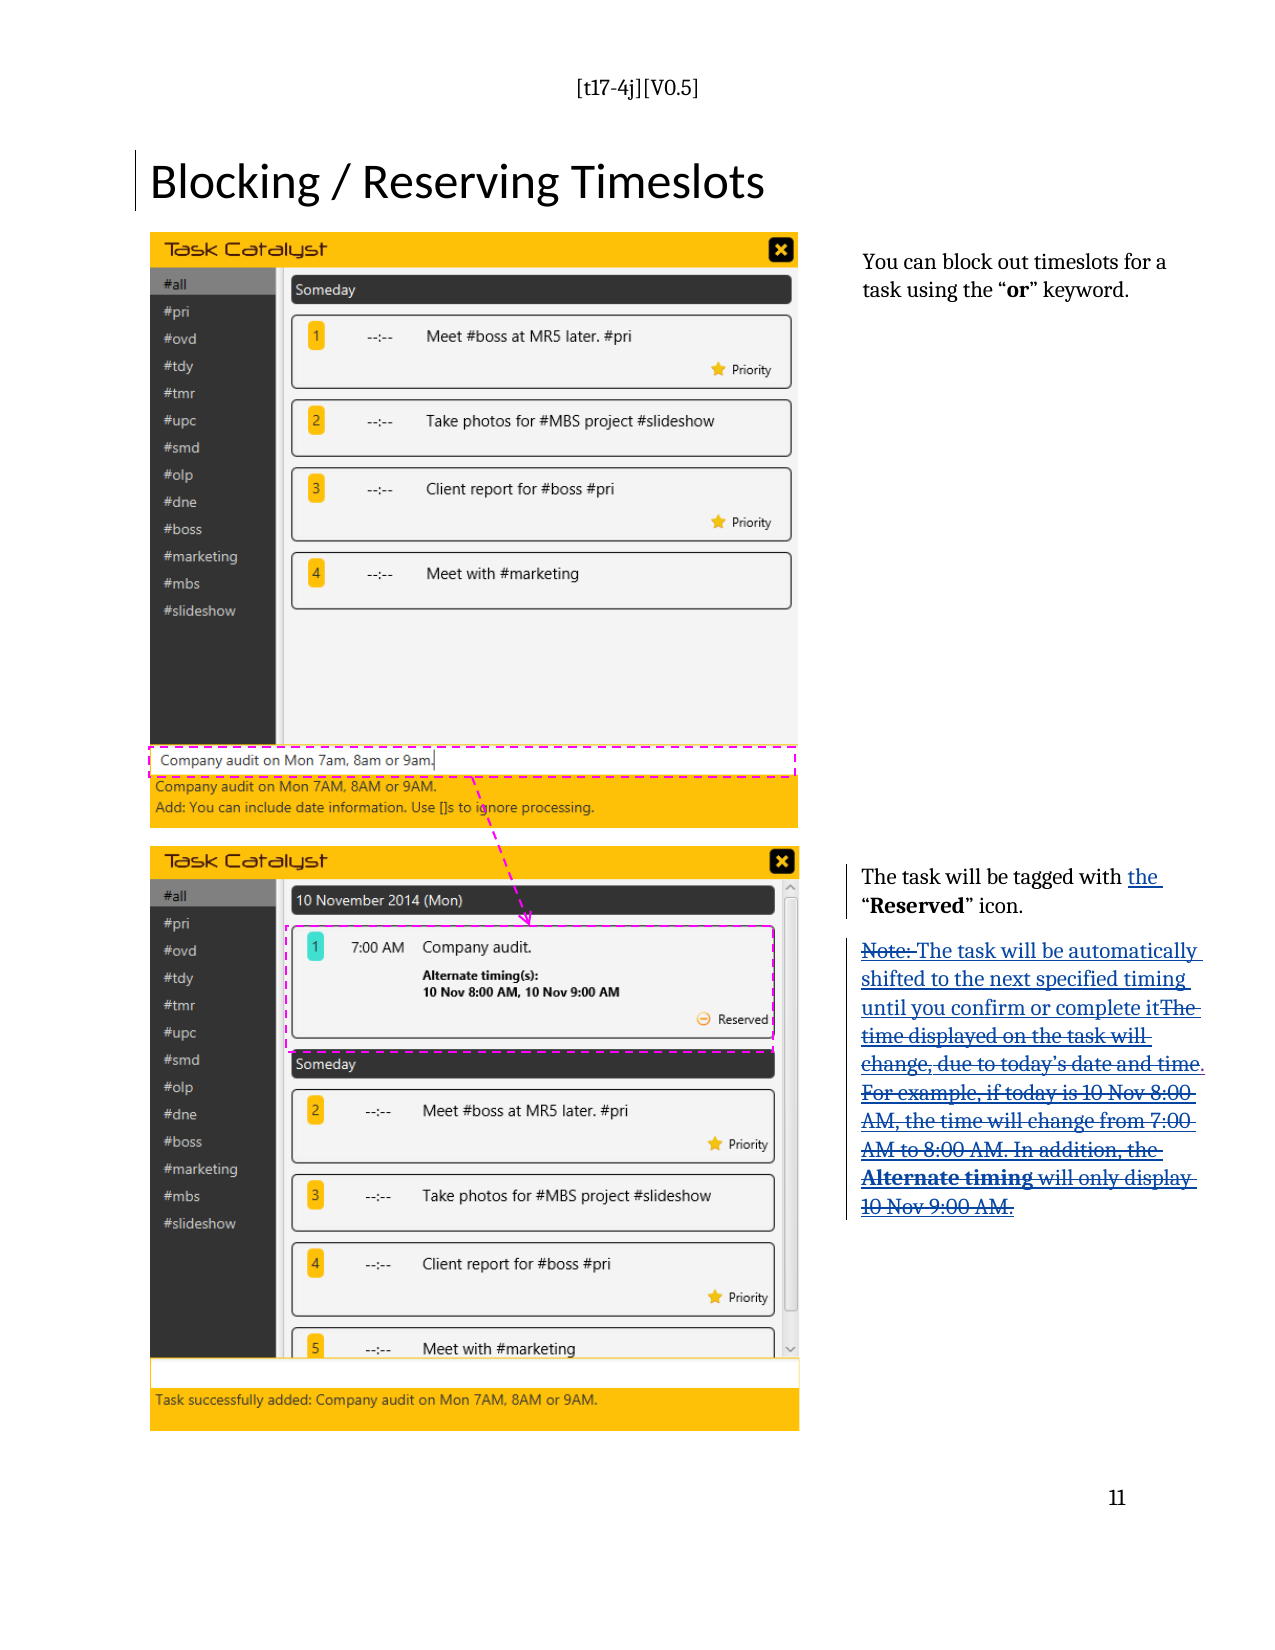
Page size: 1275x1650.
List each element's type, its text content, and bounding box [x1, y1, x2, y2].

picture [150, 846, 800, 1431]
picture [150, 232, 798, 828]
text Blocking / Reserving Timeslots [150, 150, 1125, 211]
